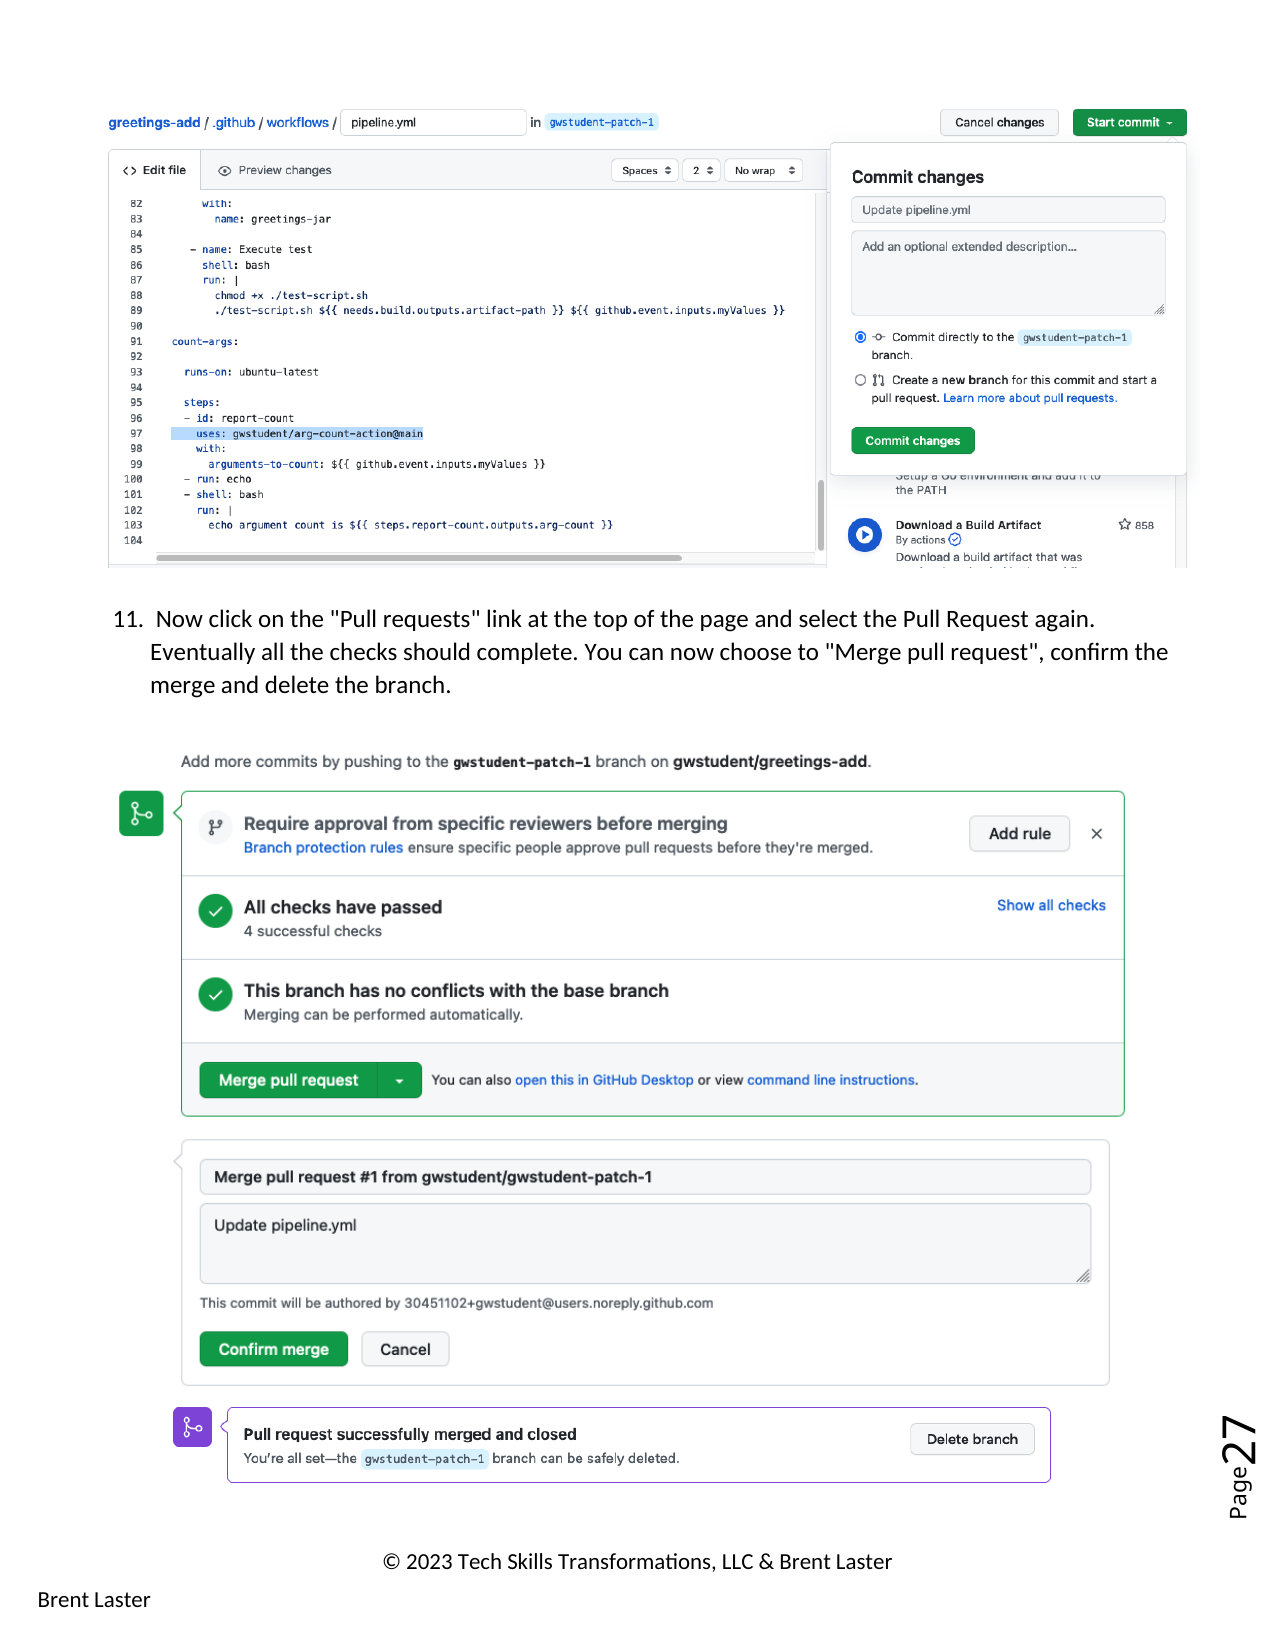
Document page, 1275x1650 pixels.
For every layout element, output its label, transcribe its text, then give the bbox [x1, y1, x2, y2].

picture [150, 1394, 1063, 1489]
picture [75, 103, 1200, 568]
picture [112, 734, 1130, 1128]
list Now click on the "Pull requests" link at the top of the page and select the Pull Request again. Eventually all the checks should complete. You can now choose to "Merge pull request", confirm the merge and delete the branch. [112, 603, 1200, 699]
picture [168, 1130, 1117, 1393]
